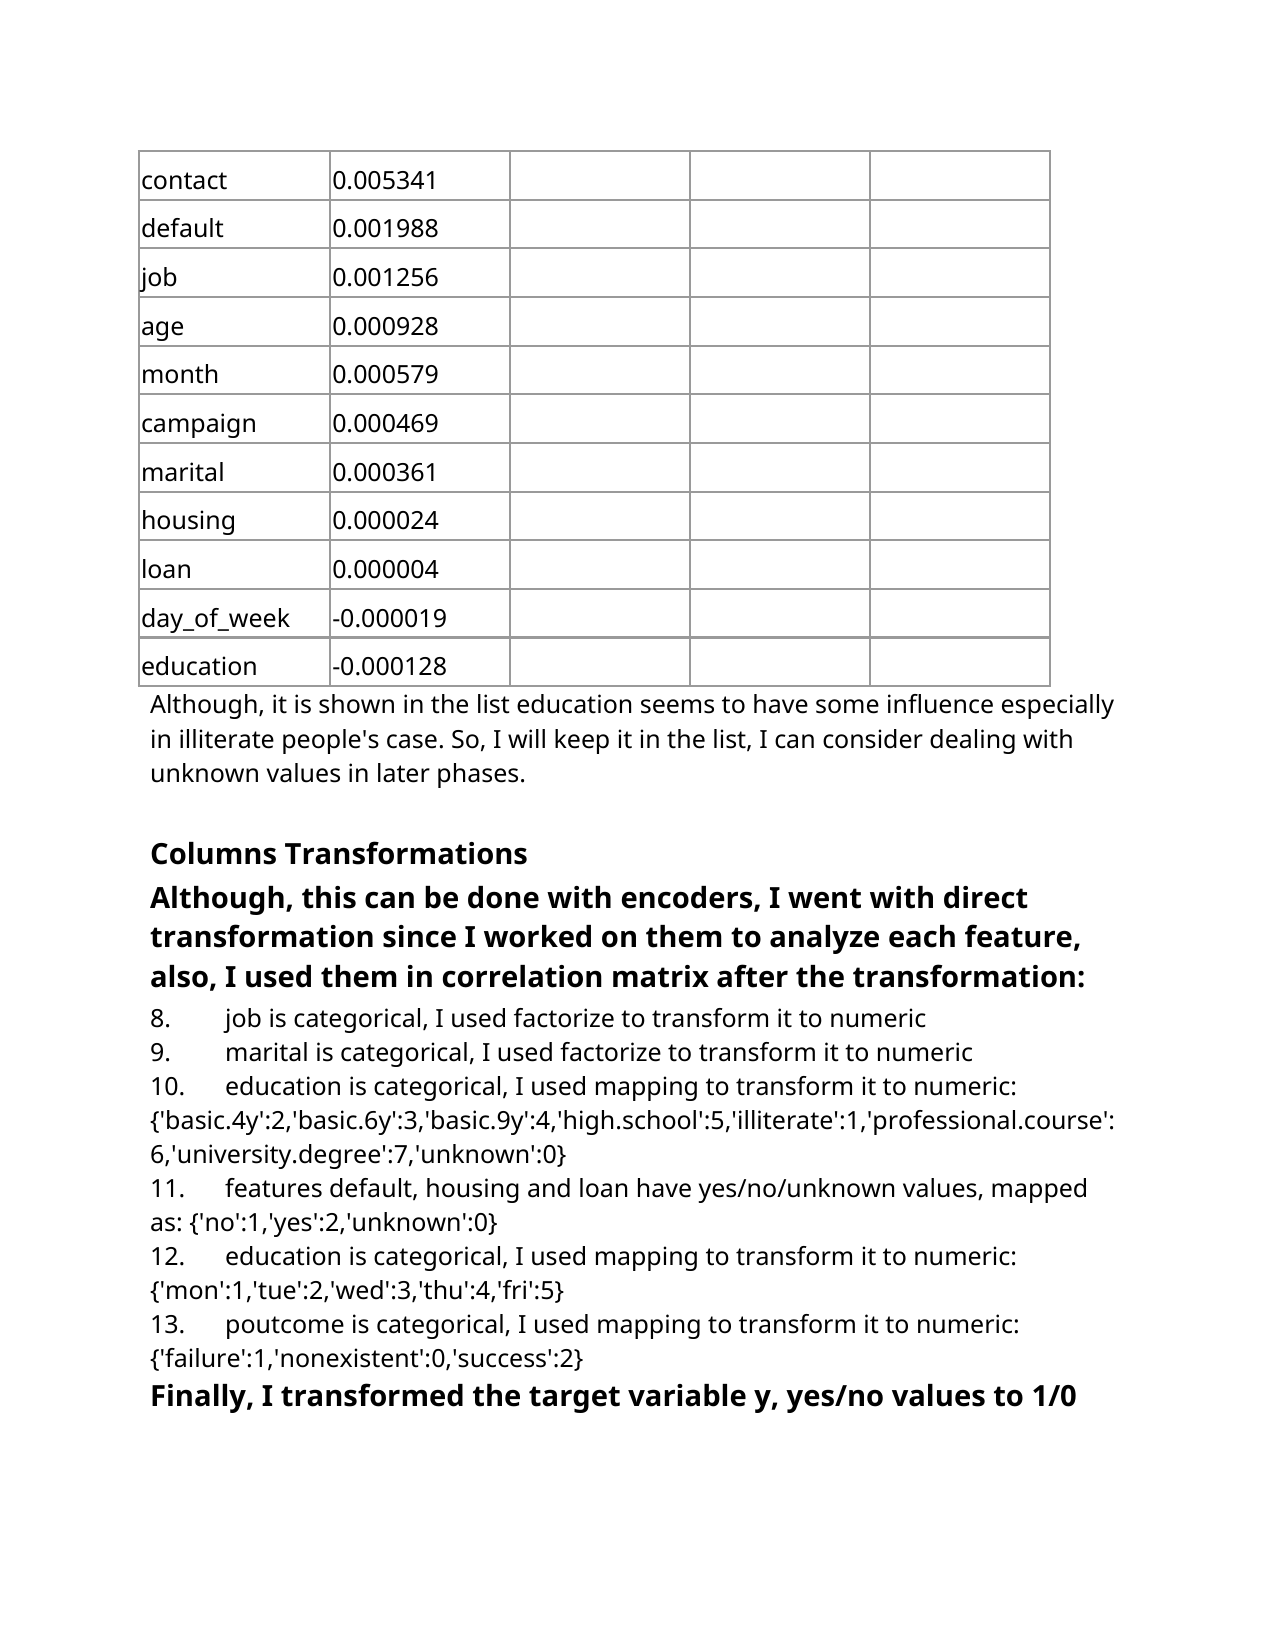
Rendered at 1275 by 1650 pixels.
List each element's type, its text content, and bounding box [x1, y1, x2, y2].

table_cell loan [140, 541, 329, 588]
text Although, this can be done with encoders, I went with direct transformation since I worked on them to analyze each feature, also, I used them in correlation matrix after the transformation: [150, 877, 1125, 996]
table_cell [511, 493, 689, 539]
table_cell day_of_week [140, 590, 329, 636]
text Columns Transformations [150, 833, 1125, 873]
table_cell 0.000579 [331, 347, 509, 393]
table_cell [871, 541, 1049, 588]
table_cell [871, 444, 1049, 491]
list education is categorical, I used mapping to transform it to numeric: {'mon':1,'tue':2,'wed':3,'thu':4,'fri':5} [150, 1239, 1125, 1307]
table_cell [511, 201, 689, 247]
table_cell [691, 152, 869, 199]
table_cell [691, 249, 869, 296]
table_cell [511, 395, 689, 442]
table_cell job [140, 249, 329, 296]
table_cell [871, 590, 1049, 636]
table_cell 0.000469 [331, 395, 509, 442]
table_cell [691, 298, 869, 344]
table_cell [511, 639, 689, 685]
table_cell [691, 347, 869, 393]
table_cell [691, 201, 869, 247]
table_cell [511, 590, 689, 636]
table_cell -0.000019 [331, 590, 509, 636]
table_cell housing [140, 493, 329, 539]
text Although, it is shown in the list education seems to have some influence especially in illiterate people's case. So, I will keep it in the list, I can consider dealing with unknown values in later phases. [150, 687, 1125, 789]
table_cell [511, 249, 689, 296]
table_cell [871, 493, 1049, 539]
table_cell [511, 541, 689, 588]
table_cell 0.000024 [331, 493, 509, 539]
table_cell [691, 493, 869, 539]
table_cell [871, 152, 1049, 199]
table_cell default [140, 201, 329, 247]
table_cell [691, 541, 869, 588]
list poutcome is categorical, I used mapping to transform it to numeric: {'failure':1,'nonexistent':0,'success':2} [150, 1307, 1125, 1375]
table_cell [871, 639, 1049, 685]
table_cell [511, 444, 689, 491]
table_cell [691, 639, 869, 685]
list marital is categorical, I used factorize to transform it to numeric [150, 1034, 1125, 1068]
text Finally, I transformed the target variable y, yes/no values to 1/0 [150, 1375, 1125, 1415]
table_cell marital [140, 444, 329, 491]
table_cell [871, 395, 1049, 442]
table_cell campaign [140, 395, 329, 442]
list features default, housing and loan have yes/no/unknown values, mapped as: {'no':1,'yes':2,'unknown':0} [150, 1171, 1125, 1239]
table_cell [691, 444, 869, 491]
table_cell [691, 590, 869, 636]
table_cell [511, 152, 689, 199]
table_cell [871, 249, 1049, 296]
table_cell 0.000928 [331, 298, 509, 344]
table_cell [691, 395, 869, 442]
table_cell age [140, 298, 329, 344]
table_cell [871, 298, 1049, 344]
table_cell education [140, 639, 329, 685]
table_cell [511, 298, 689, 344]
table_cell 0.001256 [331, 249, 509, 296]
table_cell 0.001988 [331, 201, 509, 247]
list job is categorical, I used factorize to transform it to numeric [150, 1000, 1125, 1034]
table_cell [871, 201, 1049, 247]
table_cell 0.000361 [331, 444, 509, 491]
table_cell contact [140, 152, 329, 199]
table_cell 0.005341 [331, 152, 509, 199]
table_cell -0.000128 [331, 639, 509, 685]
list education is categorical, I used mapping to transform it to numeric: {'basic.4y':2,'basic.6y':3,'basic.9y':4,'high.school':5,'illiterate':1,'professional.course':6,'university.degree':7,'unknown':0} [150, 1068, 1125, 1171]
table_cell month [140, 347, 329, 393]
table_cell [511, 347, 689, 393]
table_cell [871, 347, 1049, 393]
table_cell 0.000004 [331, 541, 509, 588]
